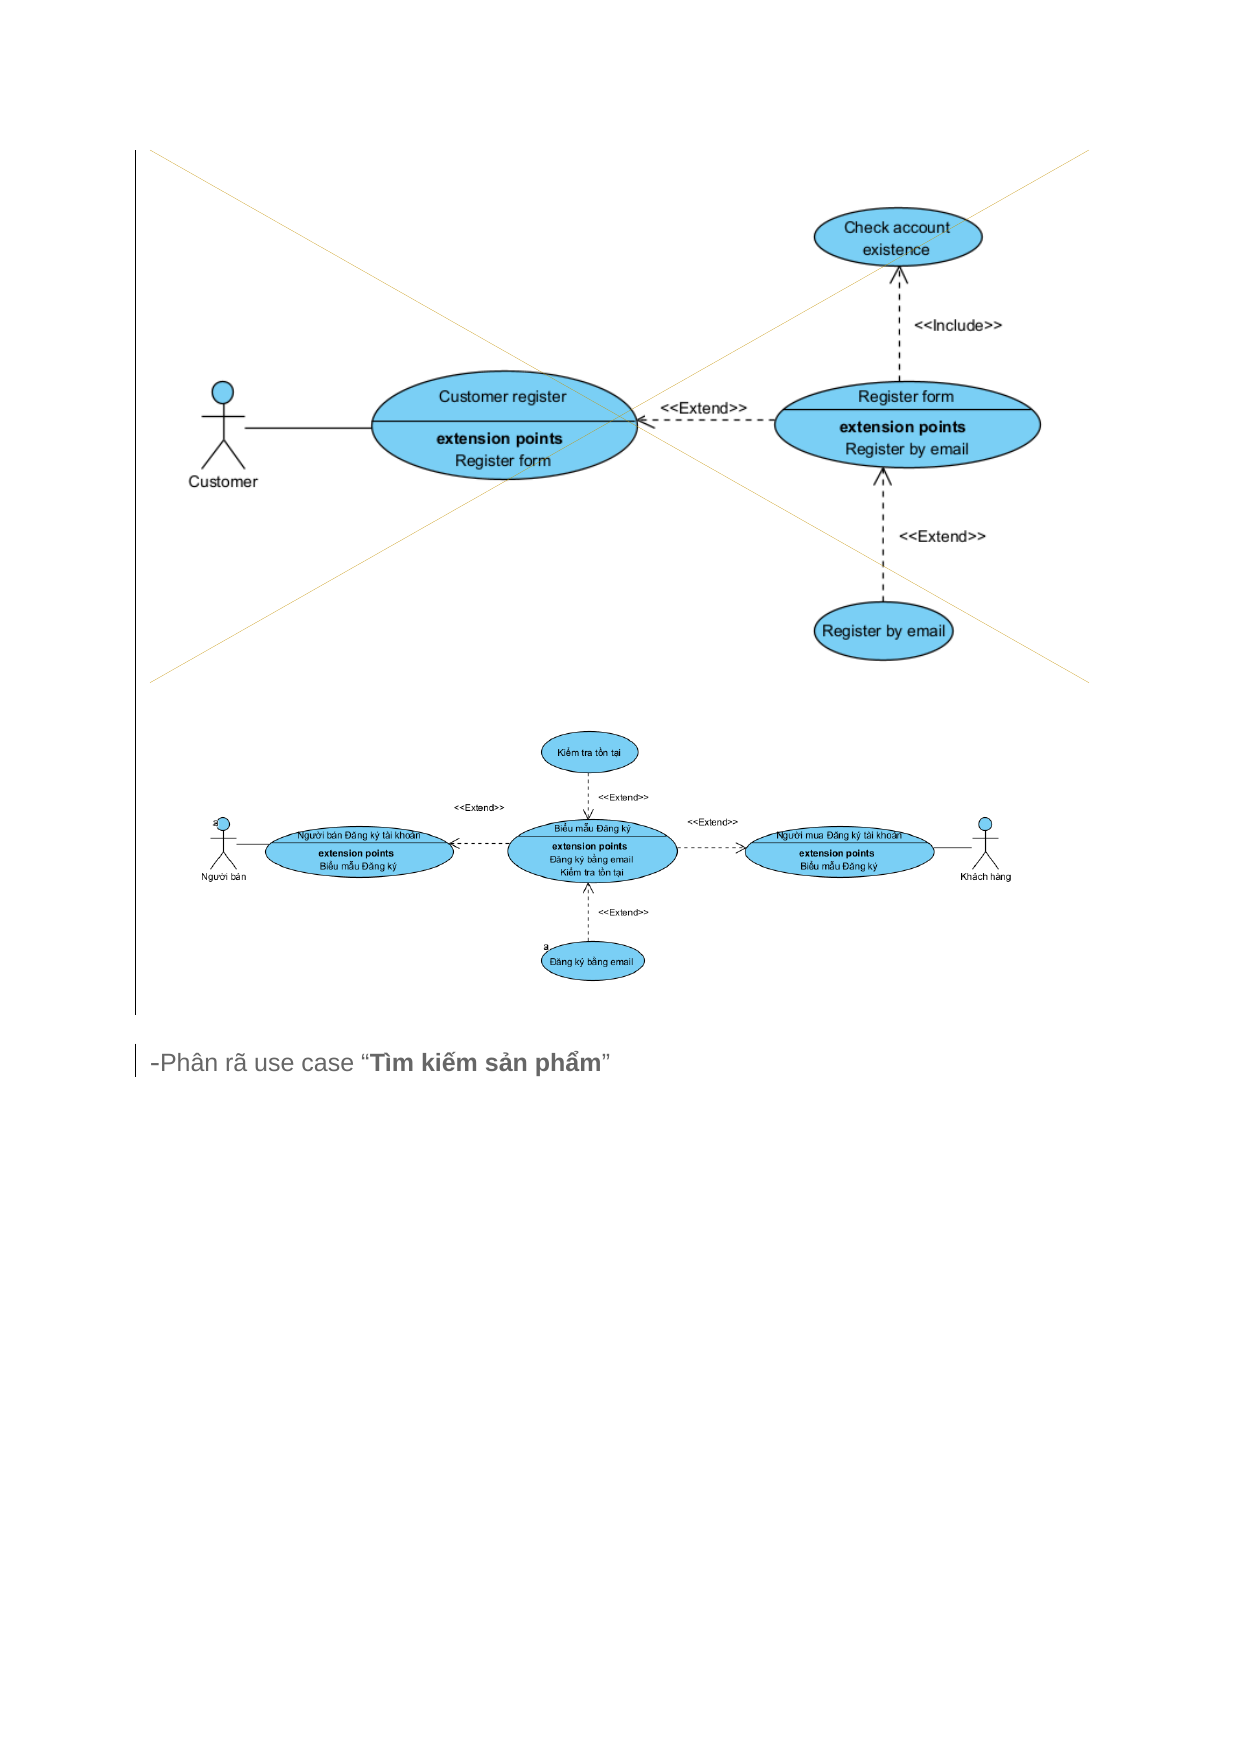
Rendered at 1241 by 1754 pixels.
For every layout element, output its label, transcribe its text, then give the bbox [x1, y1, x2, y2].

picture [150, 686, 1089, 1015]
picture [152, 150, 1086, 415]
subtitle -Phân rã use case “Tìm kiếm sản phẩm” [150, 1044, 1090, 1077]
picture [621, 151, 1089, 682]
picture [150, 151, 618, 682]
picture [152, 417, 1087, 683]
